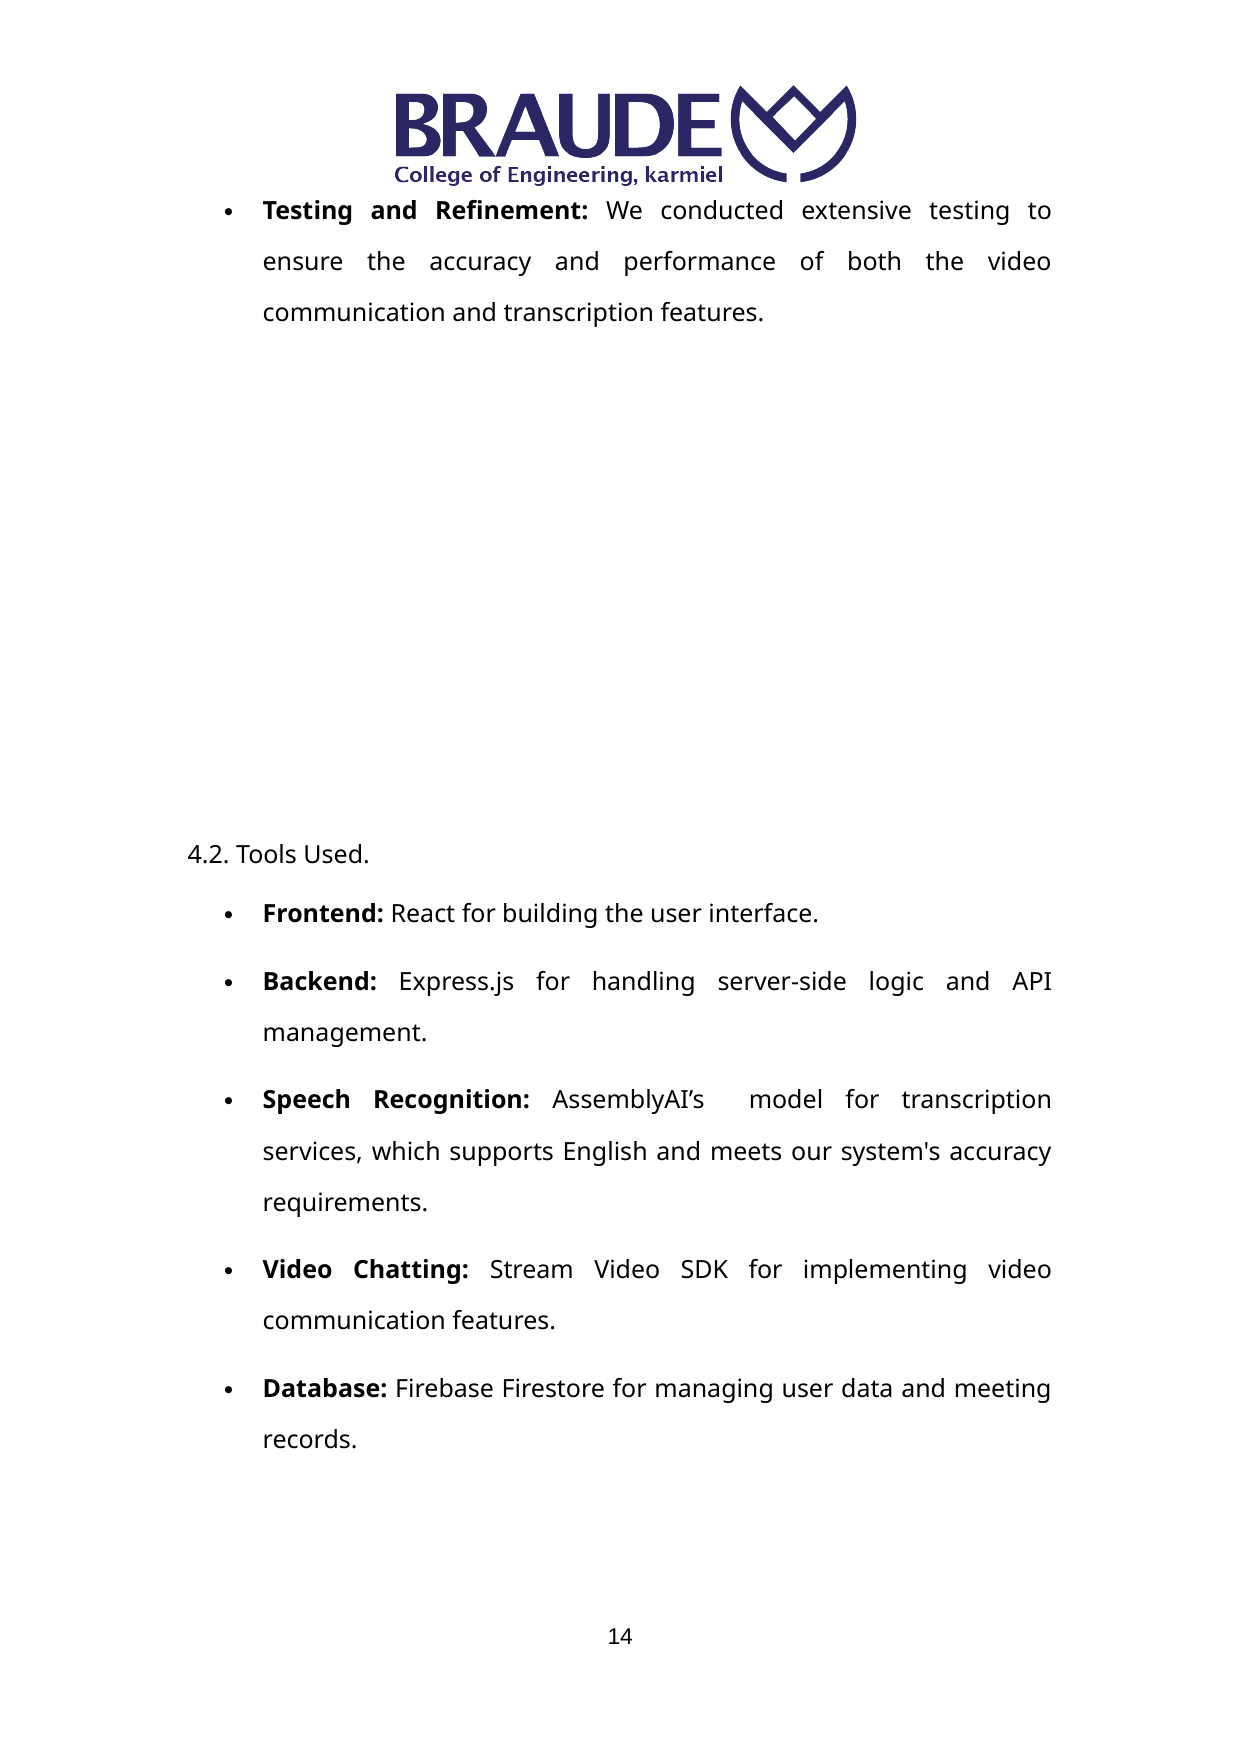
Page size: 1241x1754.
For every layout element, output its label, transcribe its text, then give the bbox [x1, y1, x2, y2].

list Video Chatting: Stream Video SDK for implementing video communication features. [225, 1252, 1053, 1337]
list Database: Firebase Firestore for managing user data and meeting records. [225, 1371, 1053, 1456]
list Frontend: React for building the user interface. [225, 896, 1053, 930]
picture [369, 73, 871, 193]
list Speech Recognition: AssemblyAI’s model for transcription services, which supports English and meets our system's accuracy requirements. [225, 1082, 1053, 1218]
list Backend: Express.js for handling server-side logic and API management. [225, 963, 1053, 1048]
subtitle 4.2. Tools Used. [187, 836, 1053, 870]
list Testing and Refinement: We conducted extensive testing to ensure the accuracy and performance of both the video communication and transcription features. [225, 192, 1053, 329]
